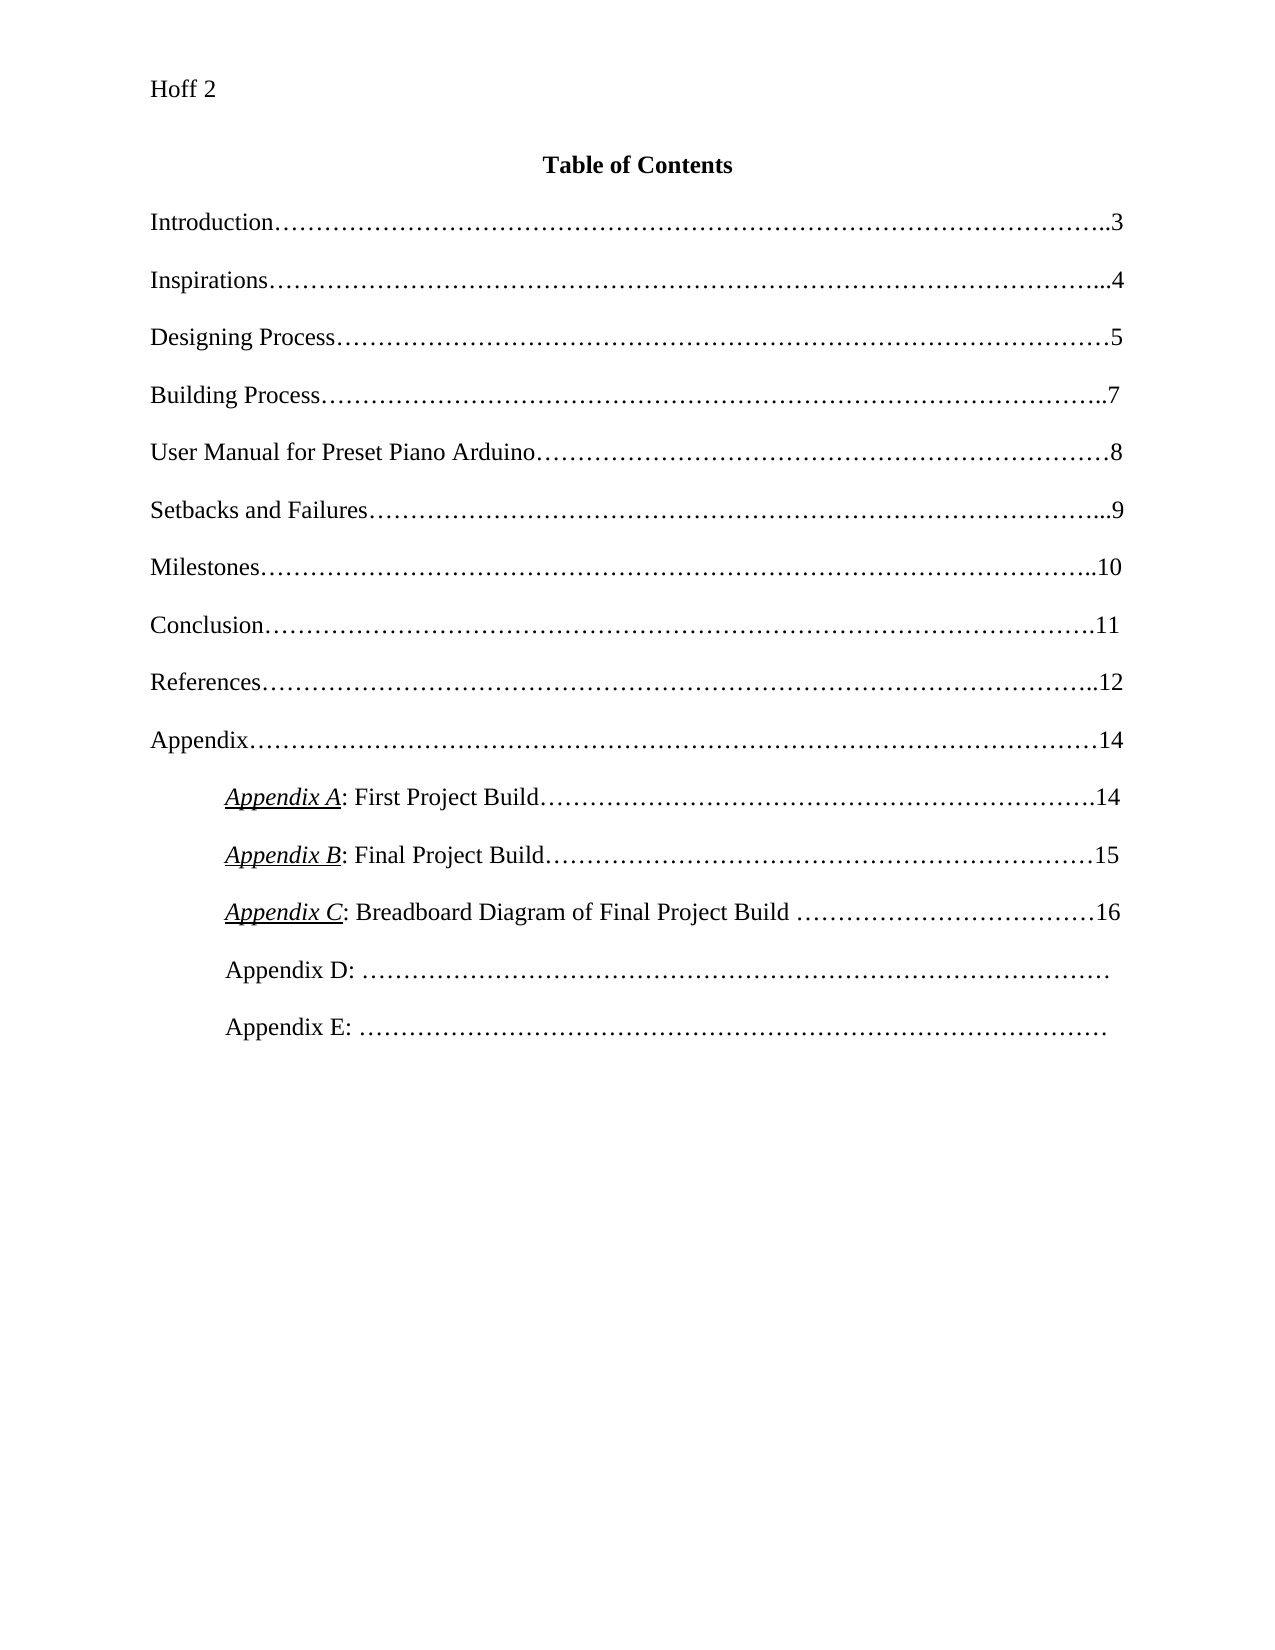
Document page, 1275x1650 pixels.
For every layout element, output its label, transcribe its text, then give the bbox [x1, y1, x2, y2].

text Appendix B: Final Project Build…………………………………………………………15 [150, 840, 1125, 869]
text User Manual for Preset Piano Arduino……………………………………………………………8 [150, 437, 1125, 466]
text Appendix…………………………………………………………………………………………14 [150, 725, 1125, 754]
text Appendix E: ……………………………………………………………………………… [150, 1012, 1125, 1041]
text Designing Process…………………………………………………………………………………5 [150, 322, 1125, 351]
text Milestones………………………………………………………………………………………..10 [150, 552, 1125, 581]
text Conclusion……………………………………………………………………………………….11 [150, 610, 1125, 639]
text References………………………………………………………………………………………..12 [150, 667, 1125, 696]
text Building Process…………………………………………………………………………………..7 [150, 380, 1125, 409]
text Appendix D: ……………………………………………………………………………… [150, 955, 1125, 984]
text Table of Contents [150, 150, 1125, 179]
text Inspirations………………………………………………………………………………………...4 [150, 265, 1125, 294]
text Appendix A: First Project Build………………………………………………………….14 [150, 782, 1125, 811]
text Appendix C: Breadboard Diagram of Final Project Build ………………………………16 [150, 897, 1125, 926]
text Setbacks and Failures……………………………………………………………………………...9 [150, 495, 1125, 524]
text Introduction………………………………………………………………………………………..3 [150, 207, 1125, 236]
